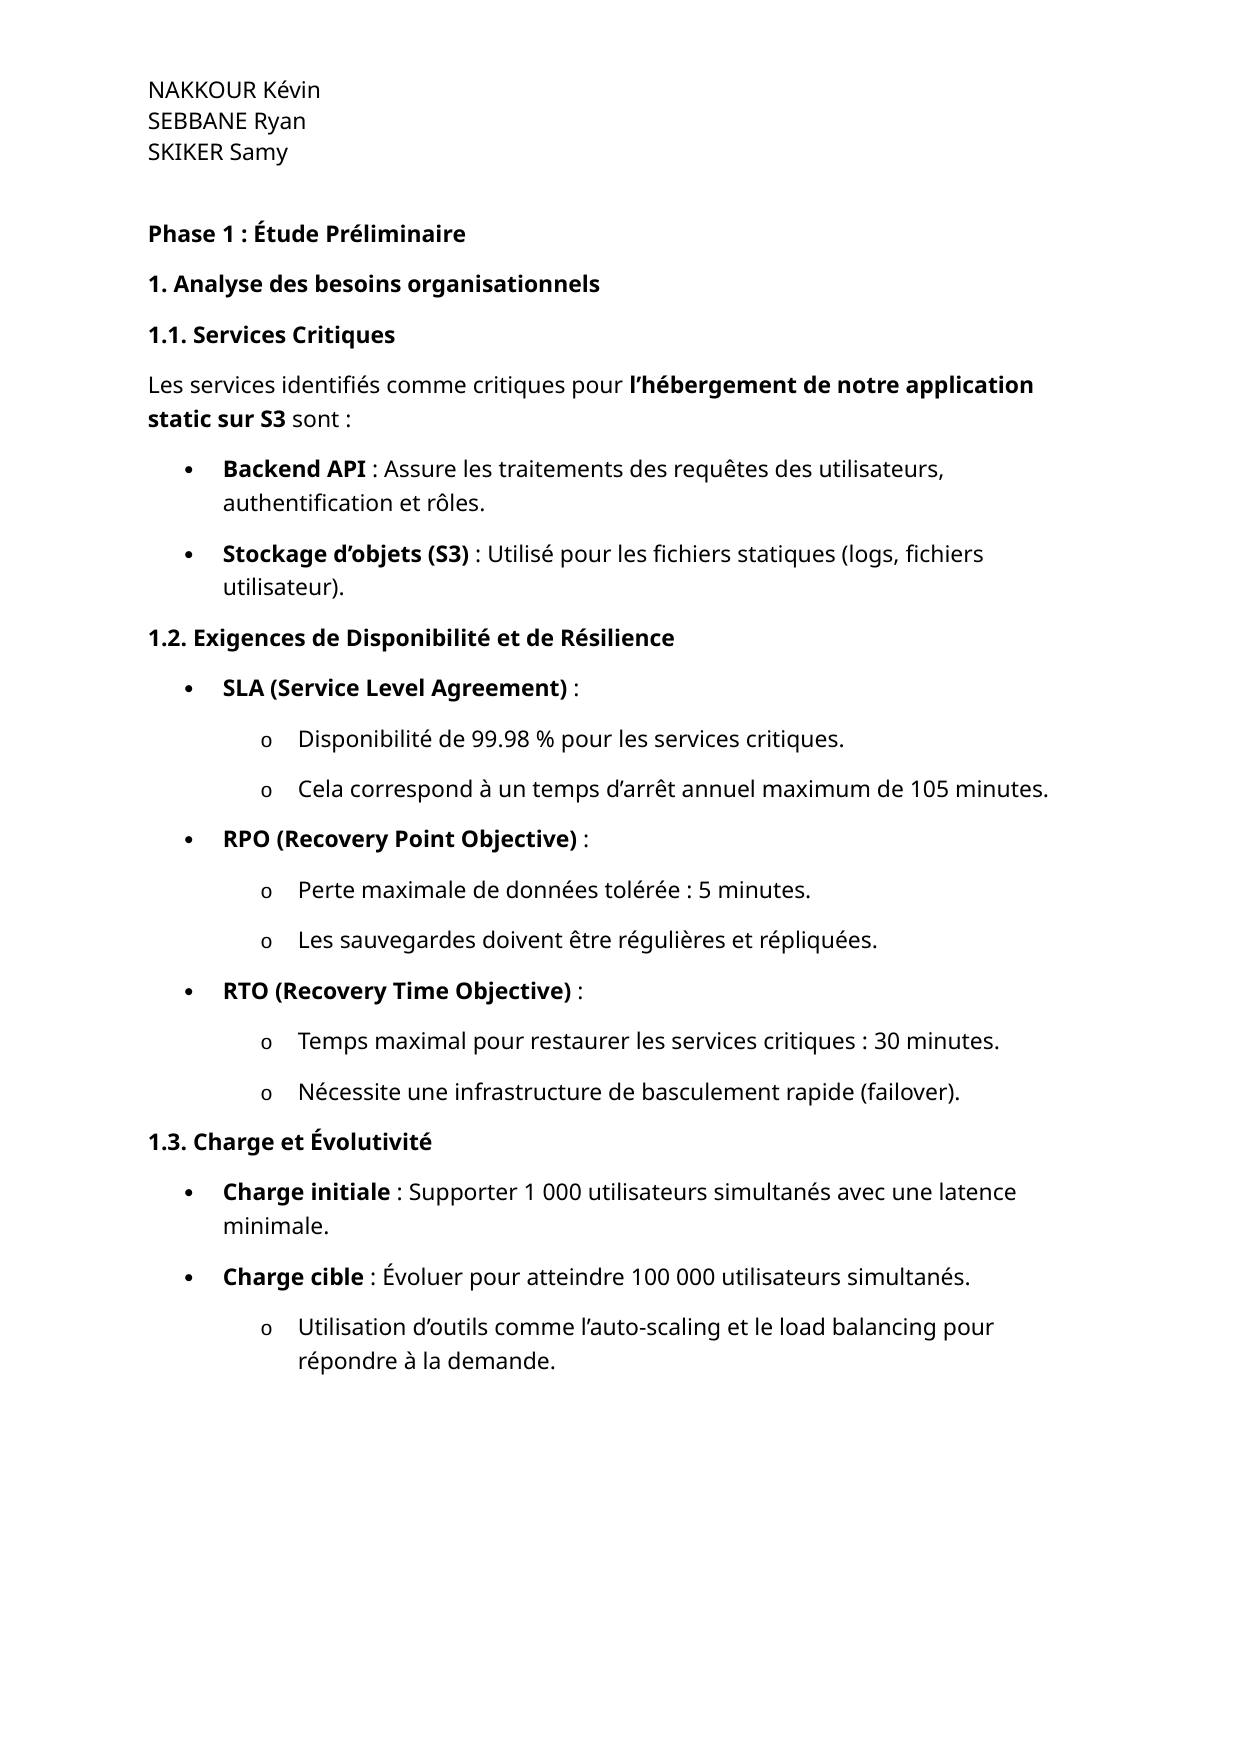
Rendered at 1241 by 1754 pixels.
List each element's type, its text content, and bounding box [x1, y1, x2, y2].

text 1.3. Charge et Évolutivité [148, 1126, 1093, 1157]
list Charge cible : Évoluer pour atteindre 100 000 utilisateurs simultanés. [185, 1260, 1093, 1292]
list Disponibilité de 99.98 % pour les services critiques. [260, 722, 1093, 754]
text 1.2. Exigences de Disponibilité et de Résilience [148, 622, 1093, 653]
list RTO (Recovery Time Objective) : [185, 974, 1093, 1006]
list Perte maximale de données tolérée : 5 minutes. [260, 874, 1093, 905]
text Les services identifiés comme critiques pour l’hébergement de notre application static sur S3 sont : [148, 369, 1093, 434]
list SLA (Service Level Agreement) : [185, 672, 1093, 703]
list Utilisation d’outils comme l’auto-scaling et le load balancing pour répondre à la demande. [260, 1311, 1093, 1376]
list Backend API : Assure les traitements des requêtes des utilisateurs, authentification et rôles. [185, 453, 1093, 518]
text Phase 1 : Étude Préliminaire [148, 218, 1093, 249]
list Cela correspond à un temps d’arrêt annuel maximum de 105 minutes. [260, 773, 1093, 804]
list Charge initiale : Supporter 1 000 utilisateurs simultanés avec une latence minimale. [185, 1176, 1093, 1241]
list Les sauvegardes doivent être régulières et répliquées. [260, 924, 1093, 955]
list Nécessite une infrastructure de basculement rapide (failover). [260, 1075, 1093, 1107]
text 1. Analyse des besoins organisationnels [148, 268, 1093, 299]
list Stockage d’objets (S3) : Utilisé pour les fichiers statiques (logs, fichiers utilisateur). [185, 537, 1093, 602]
list Temps maximal pour restaurer les services critiques : 30 minutes. [260, 1025, 1093, 1056]
text 1.1. Services Critiques [148, 319, 1093, 350]
list RPO (Recovery Point Objective) : [185, 823, 1093, 854]
